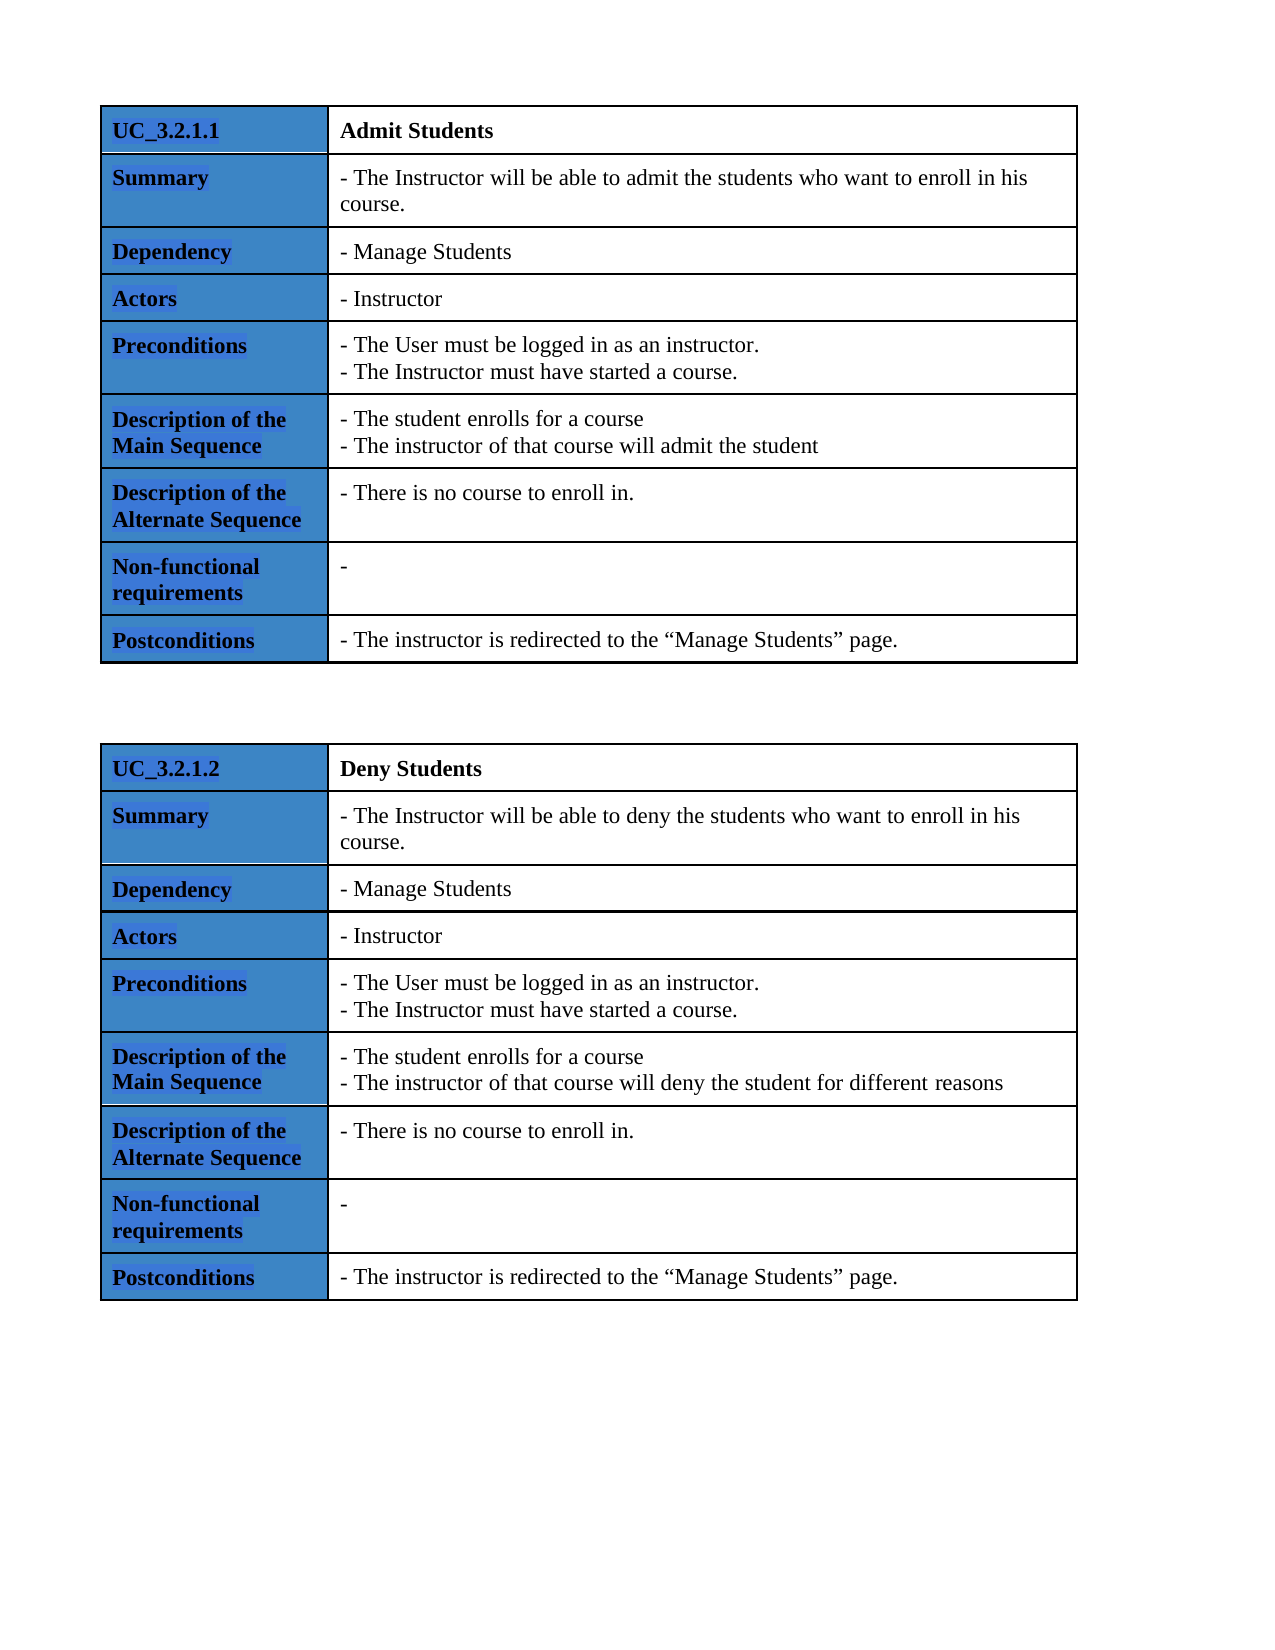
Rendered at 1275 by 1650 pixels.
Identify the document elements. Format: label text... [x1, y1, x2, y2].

table_cell Actors [102, 275, 327, 320]
table_cell Postconditions [102, 616, 327, 661]
table_header Deny Students [329, 745, 1076, 790]
table_cell Postconditions [102, 1254, 327, 1299]
table_cell - Manage Students [329, 228, 1076, 273]
table_cell The student enrolls for a course The instructor of that course will deny the student for different reasons [329, 1033, 1076, 1104]
table_header UC_3.2.1.1 [102, 107, 327, 152]
table_cell Summary [102, 155, 327, 226]
table_cell - There is no course to enroll in. [329, 1107, 1076, 1178]
table_cell Actors [102, 913, 327, 958]
table_cell - Instructor [329, 275, 1076, 320]
table_cell - Manage Students [329, 866, 1076, 910]
table_cell - Instructor [329, 913, 1076, 958]
table_cell Dependency [102, 228, 327, 273]
table_cell Summary [102, 792, 327, 863]
table_cell Dependency [102, 866, 327, 910]
table_cell Preconditions [102, 960, 327, 1031]
table_cell - [329, 543, 1076, 614]
table_cell - The Instructor will be able to admit the students who want to enroll in his course. [329, 155, 1076, 226]
table_cell Description of the Main Sequence [102, 395, 327, 467]
table_header Admit Students [329, 107, 1076, 152]
table_cell Non-functional requirements [102, 1180, 327, 1252]
table_cell - The instructor is redirected to the “Manage Students” page. [329, 616, 1076, 661]
table_cell The User must be logged in as an instructor. The Instructor must have started a course. [329, 322, 1076, 393]
table_cell - The instructor is redirected to the “Manage Students” page. [329, 1254, 1076, 1299]
table_cell Preconditions [102, 322, 327, 393]
table_cell - [329, 1180, 1076, 1252]
table_cell - There is no course to enroll in. [329, 469, 1076, 541]
table_cell Description of the Main Sequence [102, 1033, 327, 1104]
table_cell Description of the Alternate Sequence [102, 1107, 327, 1178]
table_cell The User must be logged in as an instructor. The Instructor must have started a course. [329, 960, 1076, 1031]
table_cell Non-functional requirements [102, 543, 327, 614]
table_cell - The Instructor will be able to deny the students who want to enroll in his course. [329, 792, 1076, 863]
table_header UC_3.2.1.2 [102, 745, 327, 790]
table_cell The student enrolls for a course The instructor of that course will admit the student [329, 395, 1076, 467]
table_cell Description of the Alternate Sequence [102, 469, 327, 541]
